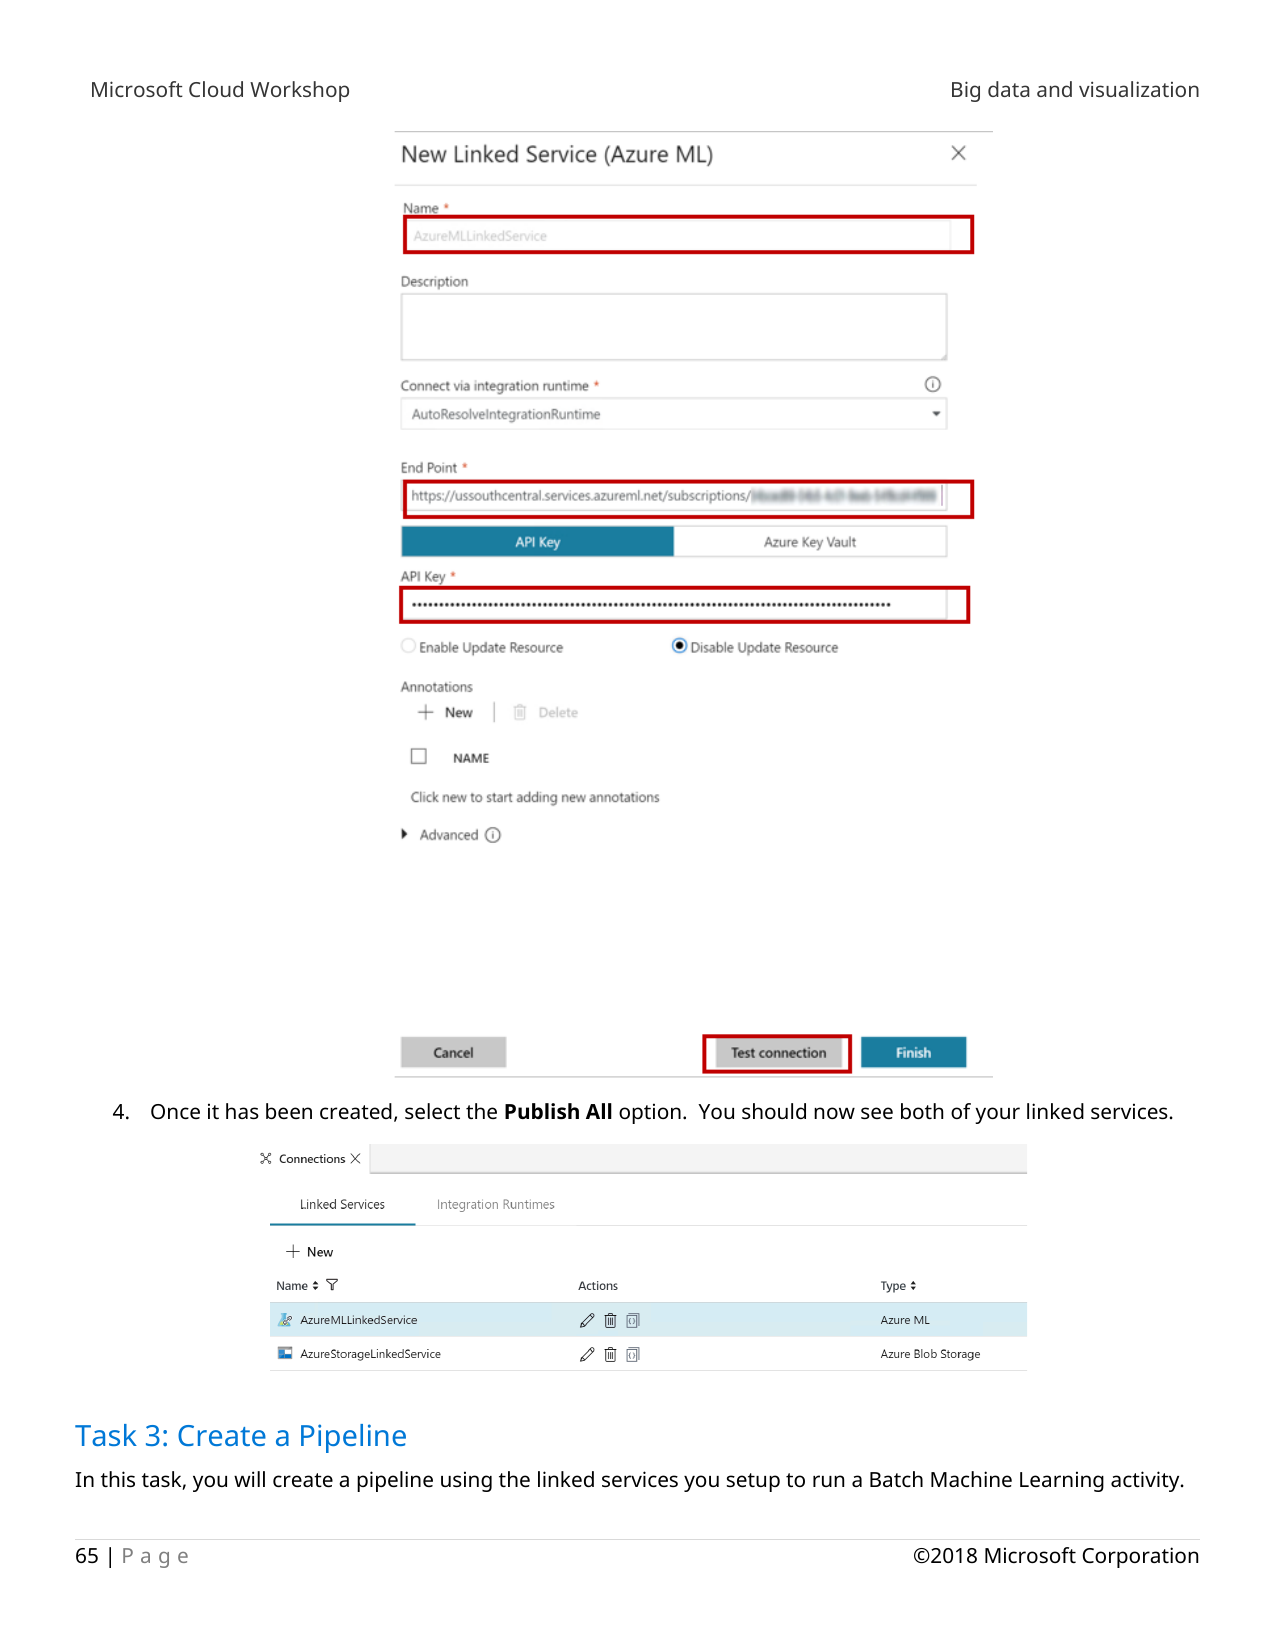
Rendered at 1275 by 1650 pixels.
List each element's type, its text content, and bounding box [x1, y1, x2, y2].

list Once it has been created, select the Publish All option. You should now see both of your linked services. [112, 1097, 1200, 1126]
text In this task, you will create a pipeline using the linked services you setup to run a Batch Machine Learning activity. [75, 1465, 1200, 1493]
picture [394, 131, 993, 1079]
subtitle Task 3: Create a Pipeline [75, 1416, 1200, 1455]
picture [247, 1144, 1028, 1389]
